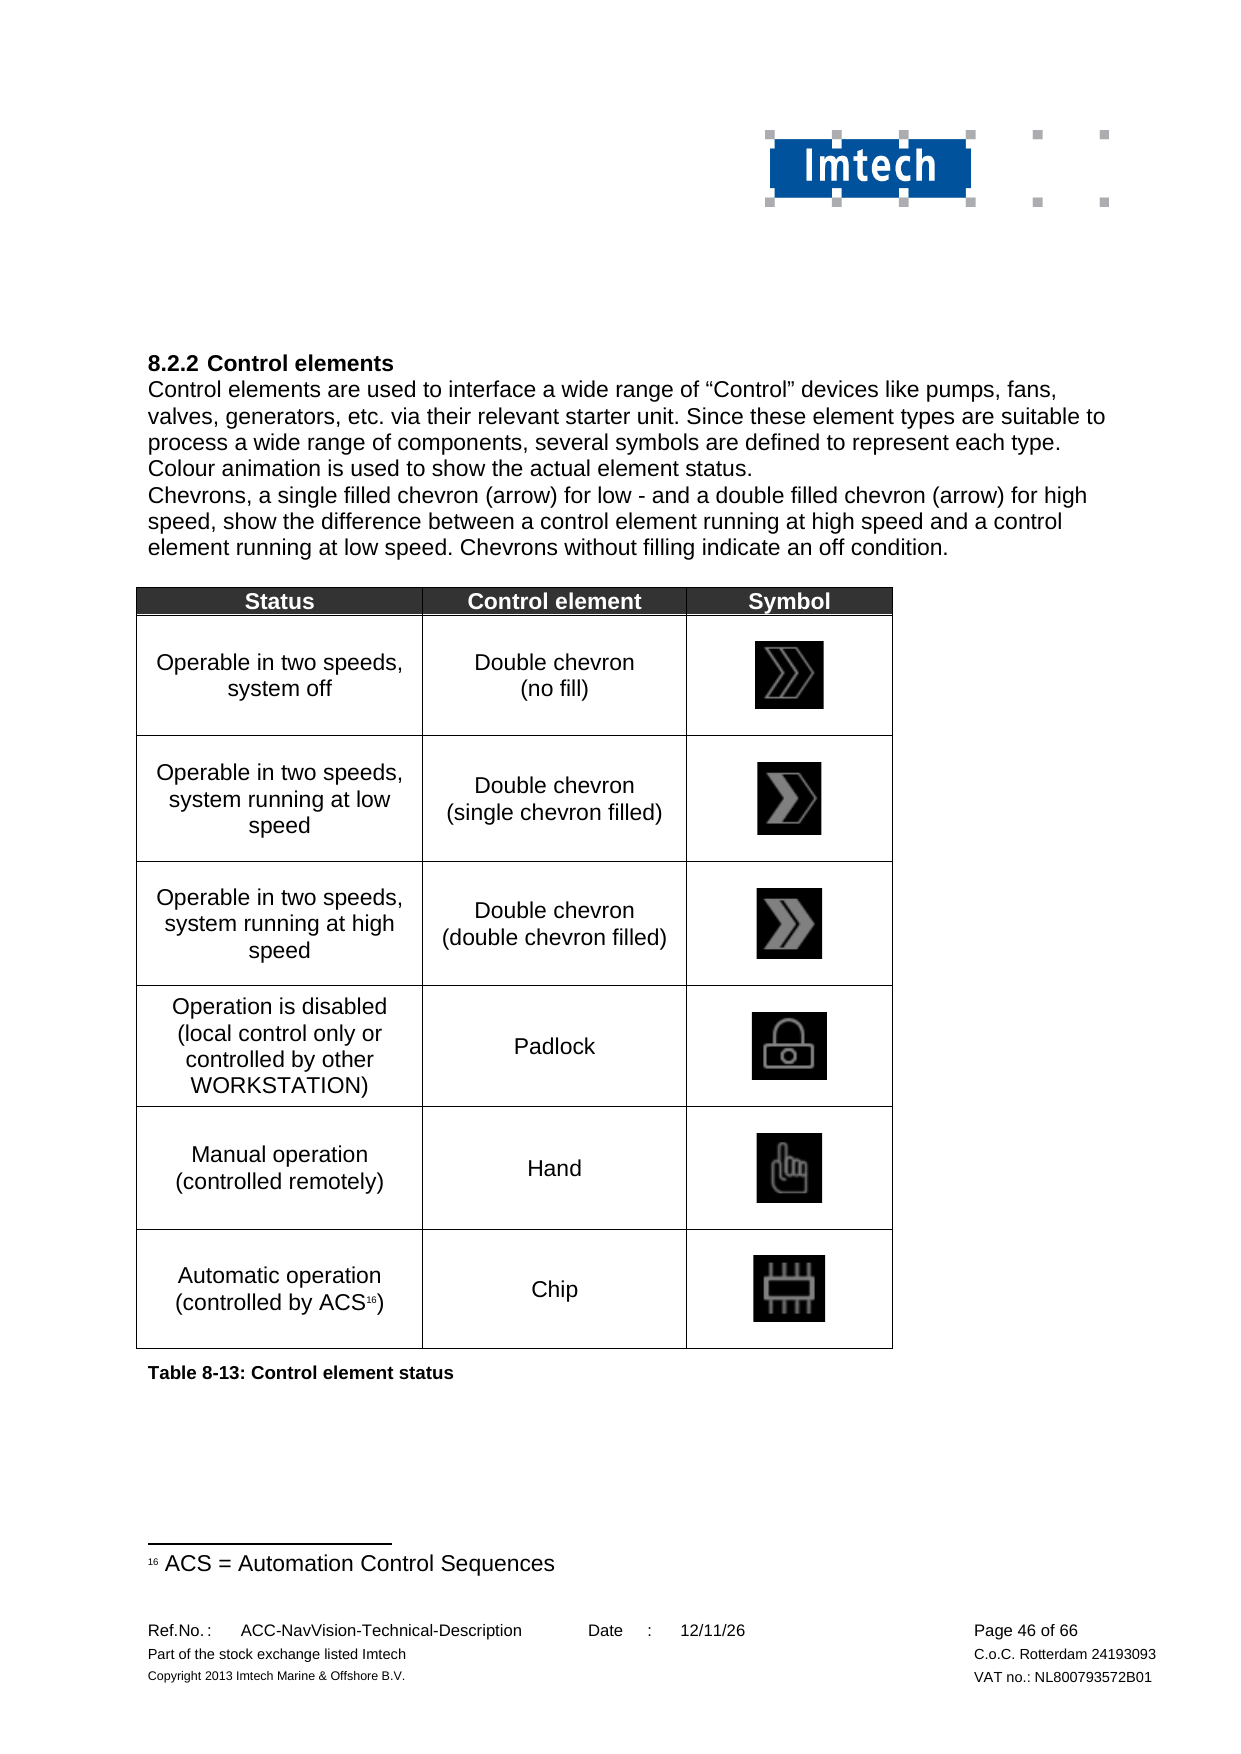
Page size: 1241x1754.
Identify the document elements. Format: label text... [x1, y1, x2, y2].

picture [755, 641, 824, 709]
table_cell Manual operation (controlled remotely) [137, 1107, 422, 1228]
subtitle Control elements [148, 350, 1122, 376]
table_cell Double chevron (single chevron filled) [423, 736, 686, 861]
table_cell [687, 1230, 892, 1348]
picture [756, 1133, 823, 1203]
table_cell Hand [423, 1107, 686, 1228]
table_cell Automatic operation (controlled by ACS) [137, 1230, 422, 1348]
text Chevrons, a single filled chevron (arrow) for low - and a double filled chevron (arrow) for high speed, show the difference between a control element running at high speed and a control element running at low speed. Chevrons without filling indicate an off condition. [148, 482, 1122, 587]
table_cell [687, 986, 892, 1106]
table_cell [687, 616, 892, 735]
table_cell [687, 736, 892, 861]
table_cell Operable in two speeds, system running at low speed [137, 736, 422, 861]
table_cell Padlock [423, 986, 686, 1106]
picture [765, 130, 1109, 207]
table_header Control element [423, 588, 686, 614]
table_cell Operable in two speeds, system off [137, 616, 422, 735]
table_cell [687, 1107, 892, 1228]
text Control elements are used to interface a wide range of “Control” devices like pumps, fans, valves, generators, etc. via their relevant starter unit. Since these element types are suitable to process a wide range of components, several symbols are defined to represent each type. Colour animation is used to show the actual element status. [148, 376, 1122, 482]
table_header Status [137, 588, 422, 614]
table_cell Double chevron (no fill) [423, 616, 686, 735]
table_cell Chip [423, 1230, 686, 1348]
table_header Symbol [687, 588, 892, 614]
table_cell Operation is disabled (local control only or controlled by other WORKSTATION) [137, 986, 422, 1106]
picture [756, 888, 823, 959]
table_cell Double chevron (double chevron filled) [423, 862, 686, 985]
table_cell [687, 862, 892, 985]
picture [753, 1255, 826, 1322]
picture [757, 762, 822, 835]
table_cell Operable in two speeds, system running at high speed [137, 862, 422, 985]
picture [751, 1012, 827, 1080]
